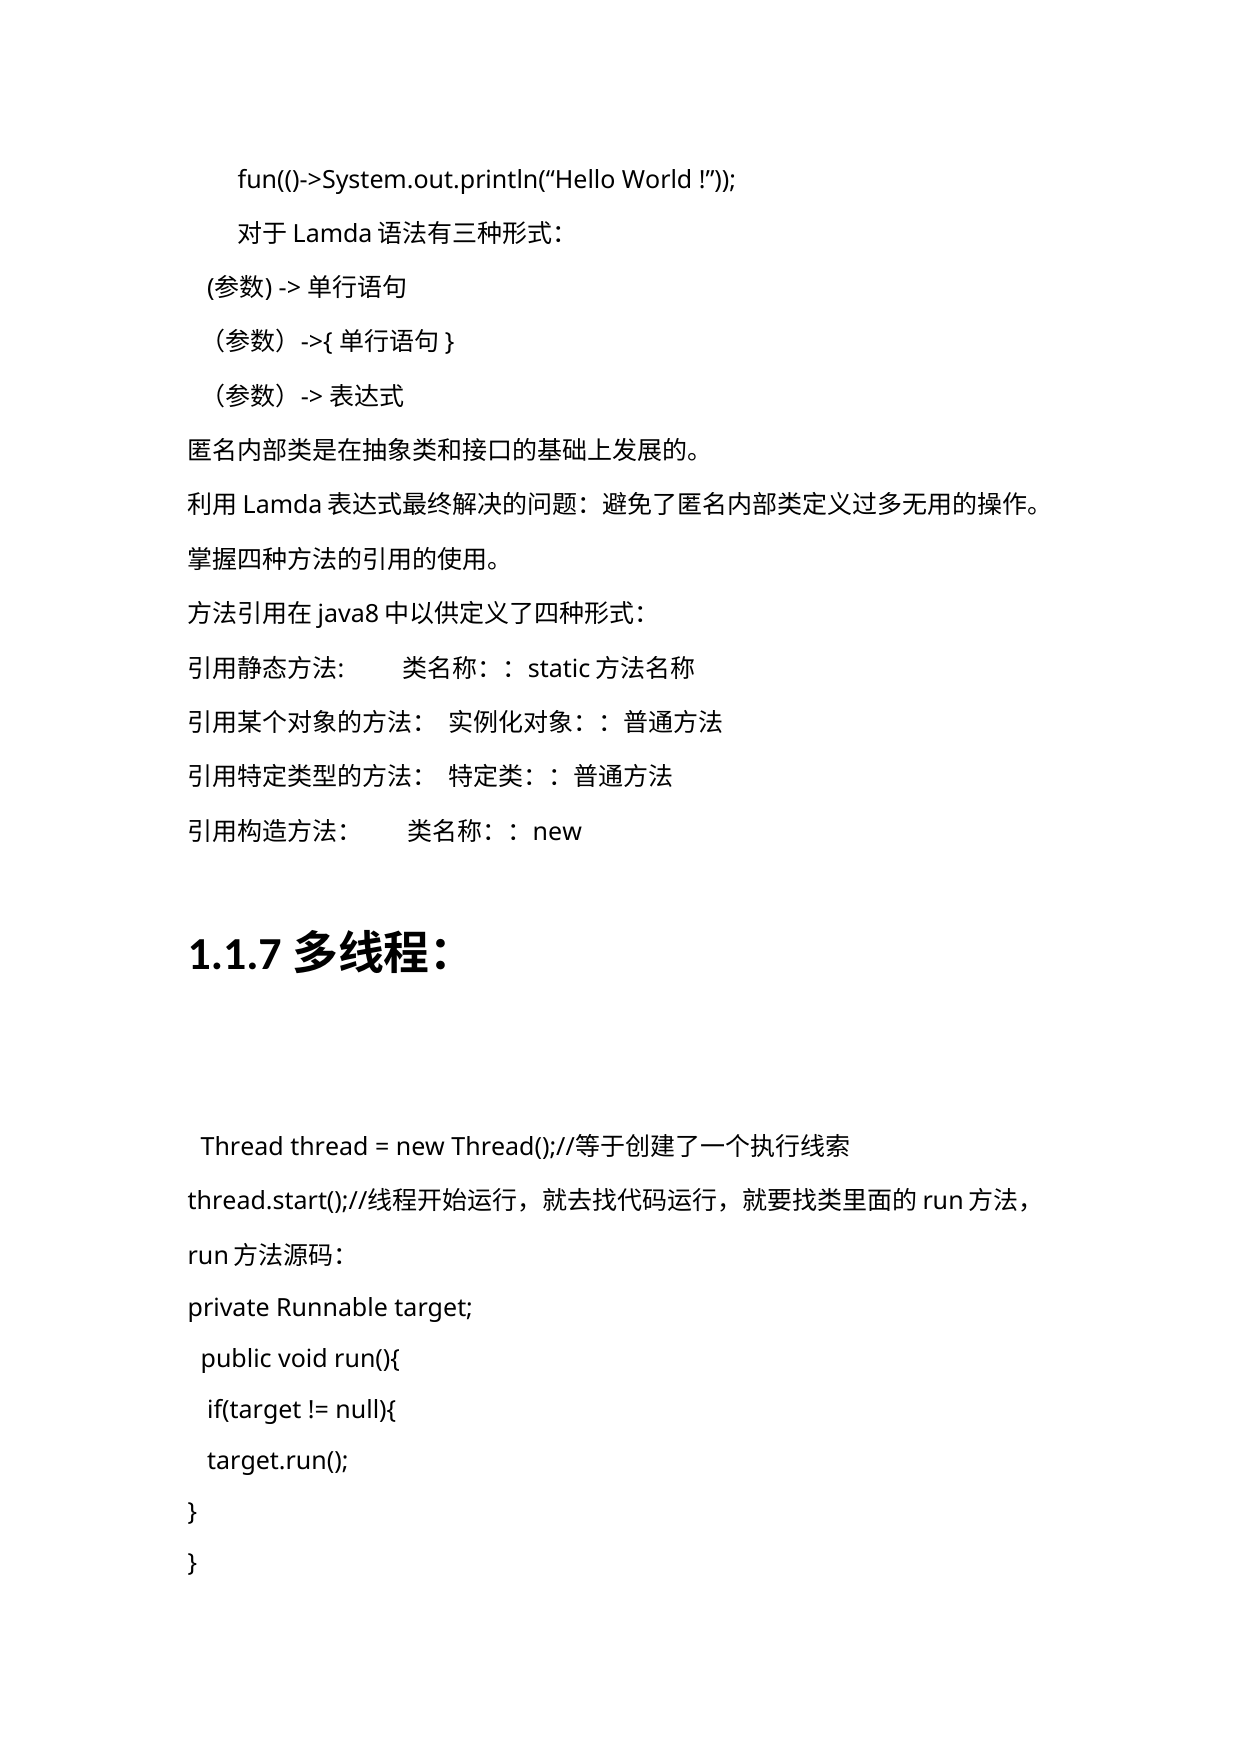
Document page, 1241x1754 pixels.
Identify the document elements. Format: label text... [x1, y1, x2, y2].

text if(target != null){ [187, 1392, 1053, 1426]
text private Runnable target; [187, 1289, 1053, 1323]
text 引用特定类型的方法： 特定类：：普通方法 [187, 757, 1053, 793]
text 掌握四种方法的引用的使用。 [187, 539, 1053, 576]
text thread.start();//线程开始运行，就去找代码运行，就要找类里面的run方法，run方法源码： [187, 1181, 1053, 1271]
text public void run(){ [187, 1341, 1053, 1374]
text （参数）->{ 单行语句 } [187, 322, 1053, 358]
text fun(()->System.out.println(“Hello World !”)); [187, 162, 1053, 196]
text 匿名内部类是在抽象类和接口的基础上发展的。 [187, 431, 1053, 467]
subtitle 1.1.7 多线程： [187, 901, 1053, 998]
text } [187, 1545, 1053, 1579]
text （参数）-> 表达式 [187, 376, 1053, 412]
text } [187, 1494, 1053, 1528]
text 方法引用在java8中以供定义了四种形式： [187, 594, 1053, 630]
text (参数) -> 单行语句 [187, 267, 1053, 304]
text 利用Lamda表达式最终解决的问题：避免了匿名内部类定义过多无用的操作。 [187, 485, 1053, 521]
text 对于Lamda语法有三种形式： [187, 213, 1053, 249]
text Thread thread = new Thread();//等于创建了一个执行线索 [187, 1126, 1053, 1163]
text 引用某个对象的方法： 实例化对象：：普通方法 [187, 702, 1053, 739]
text target.run(); [187, 1443, 1053, 1477]
text 引用静态方法: 类名称：：static方法名称 [187, 648, 1053, 684]
text 引用构造方法： 类名称：：new [187, 811, 1053, 847]
